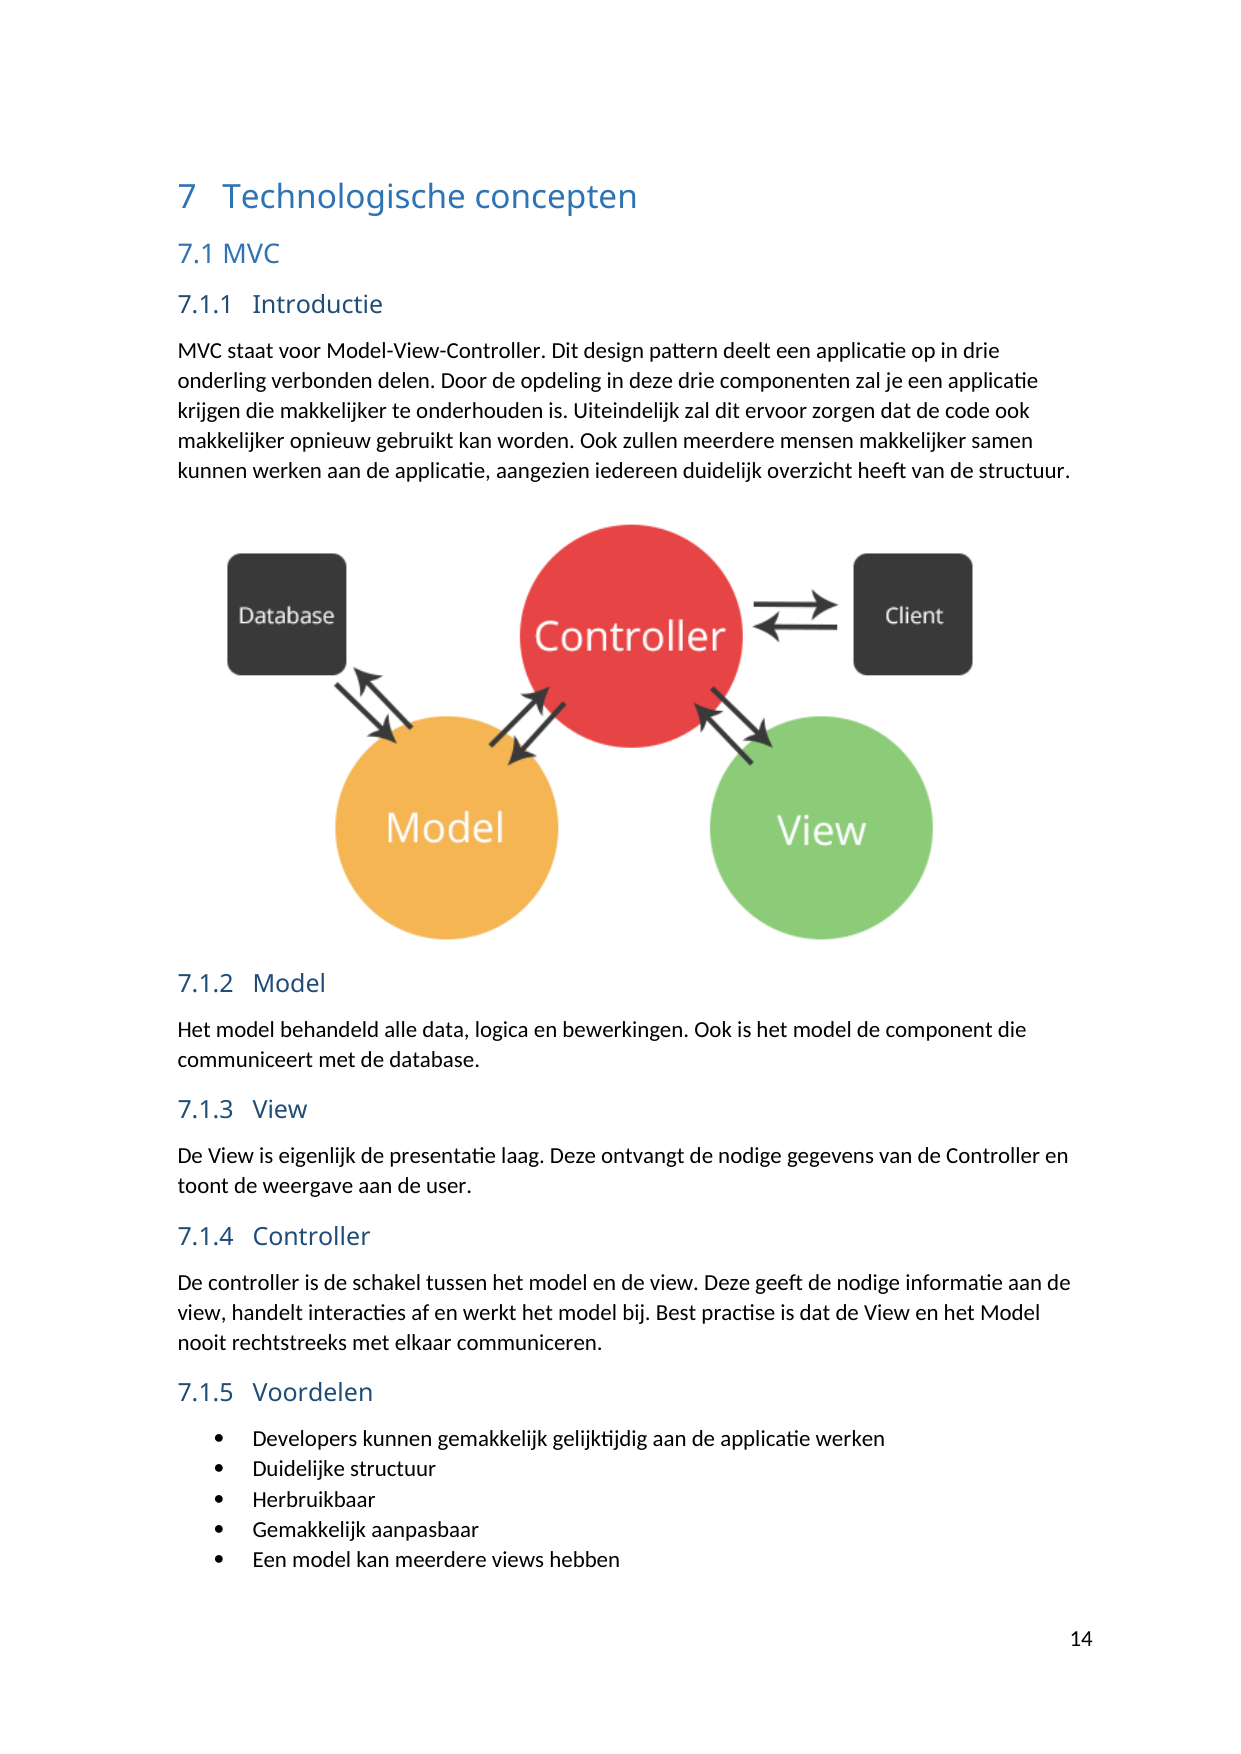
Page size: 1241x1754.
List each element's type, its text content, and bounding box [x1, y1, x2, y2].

subtitle Model [177, 966, 1092, 1000]
text De controller is de schakel tussen het model en de view. Deze geeft de nodige informatie aan de view, handelt interacties af en werkt het model bij. Best practise is dat de View en het Model nooit rechtstreeks met elkaar communiceren. [177, 1268, 1092, 1356]
subtitle Voordelen [177, 1375, 1092, 1409]
list Herbruikbaar [215, 1485, 1092, 1513]
list Gemakkelijk aanpasbaar [215, 1515, 1092, 1543]
subtitle View [177, 1092, 1092, 1126]
picture [177, 503, 1093, 947]
subtitle Technologische concepten [177, 173, 1092, 218]
list Developers kunnen gemakkelijk gelijktijdig aan de applicatie werken [215, 1424, 1092, 1452]
text De View is eigenlijk de presentatie laag. Deze ontvangt de nodige gegevens van de Controller en toont de weergave aan de user. [177, 1141, 1092, 1200]
list Duidelijke structuur [215, 1454, 1092, 1483]
text Het model behandeld alle data, logica en bewerkingen. Ook is het model de component die communiceert met de database. [177, 1015, 1092, 1073]
subtitle MVC [177, 234, 1092, 271]
list Een model kan meerdere views hebben [215, 1545, 1092, 1573]
subtitle Introductie [177, 286, 1092, 321]
text MVC staat voor Model-View-Controller. Dit design pattern deelt een applicatie op in drie onderling verbonden delen. Door de opdeling in deze drie componenten zal je een applicatie krijgen die makkelijker te onderhouden is. Uiteindelijk zal dit ervoor zorgen dat de code ook makkelijker opnieuw gebruikt kan worden. Ook zullen meerdere mensen makkelijker samen kunnen werken aan de applicatie, aangezien iedereen duidelijk overzicht heeft van de structuur. [177, 336, 1092, 484]
subtitle Controller [177, 1218, 1092, 1253]
